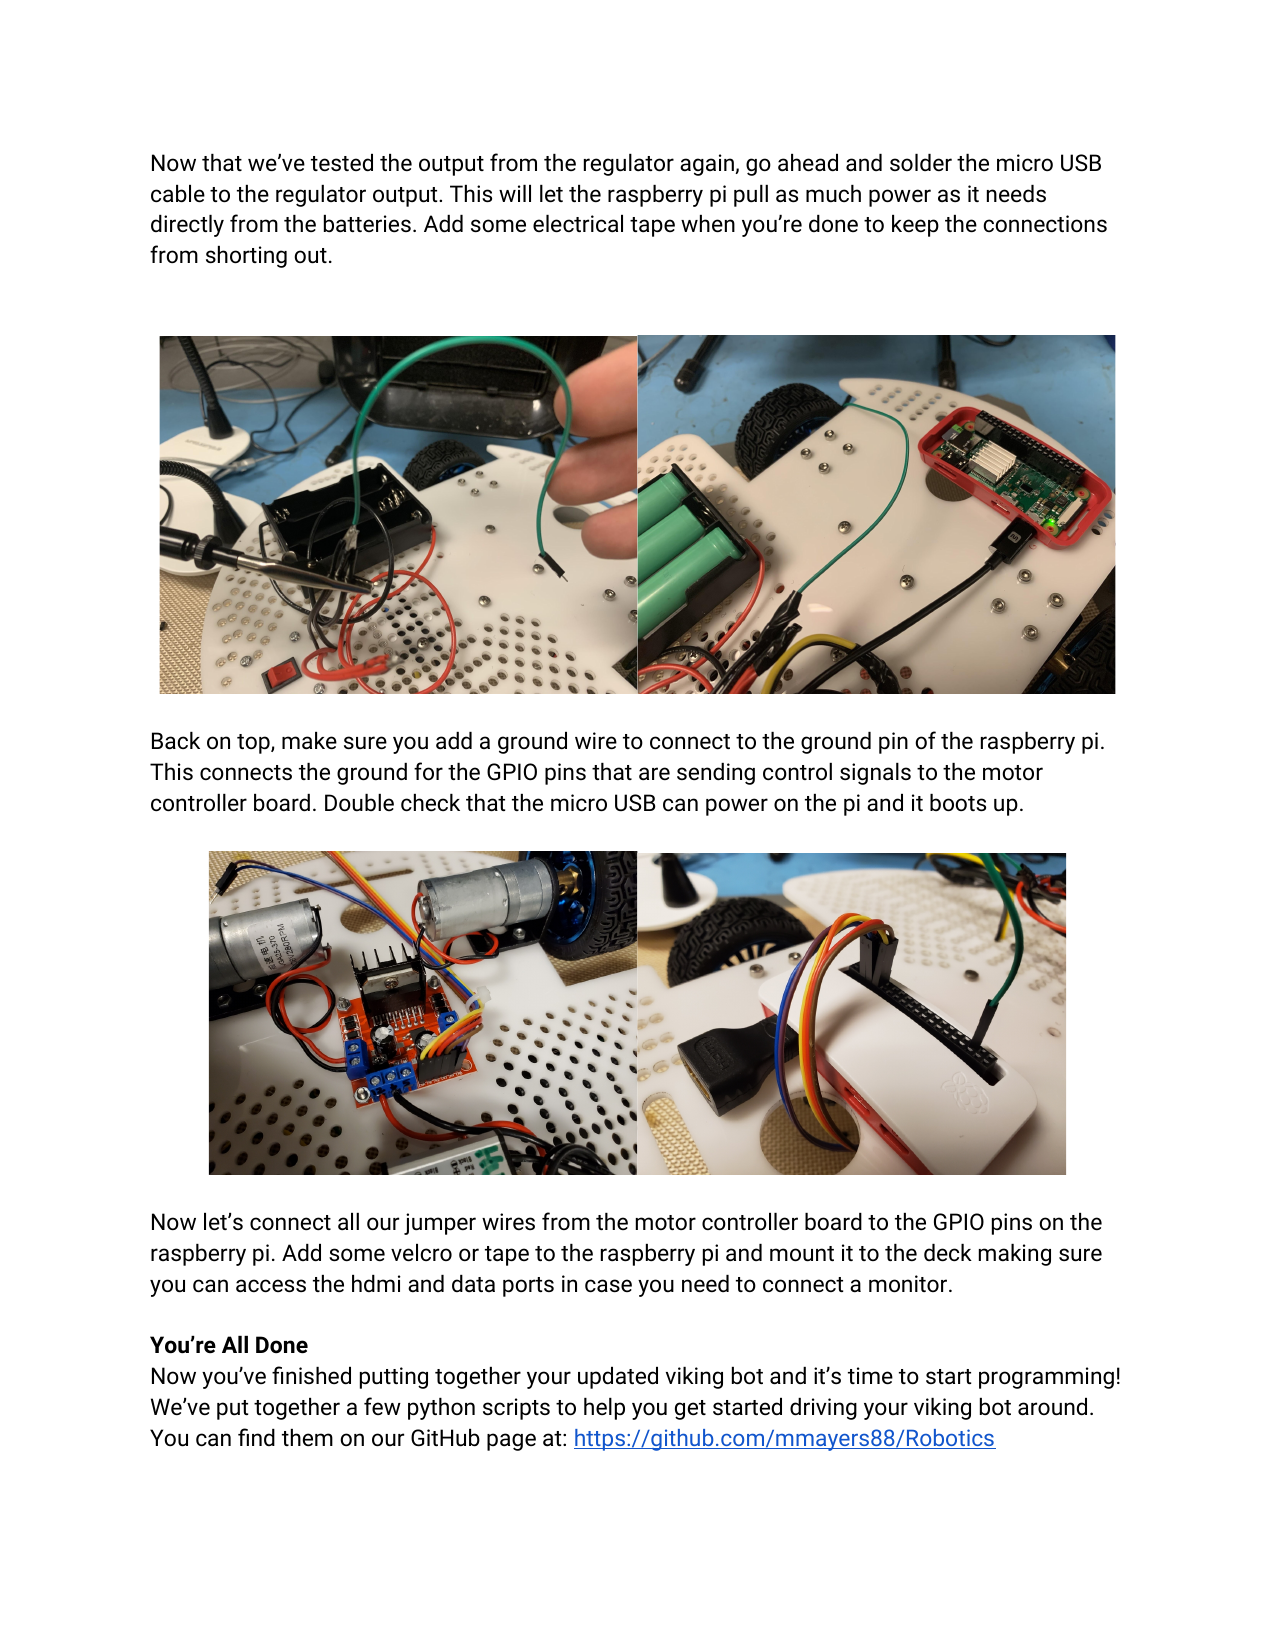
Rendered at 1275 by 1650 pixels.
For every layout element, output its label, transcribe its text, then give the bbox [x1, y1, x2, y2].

text Now you’ve finished putting together your updated viking bot and it’s time to start programming! We’ve put together a few python scripts to help you get started driving your viking bot around. You can find them on our GitHub page at: https://github.com/mmayers88/Robotics [150, 1363, 1125, 1452]
text You’re All Done [150, 1332, 1125, 1359]
text Now let’s connect all our jumper wires from the motor controller board to the GPIO pins on the raspberry pi. Add some velcro or tape to the raspberry pi and mount it to the deck making sure you can access the hdmi and data ports in case you need to connect a monitor. [150, 1209, 1125, 1298]
text Back on top, make sure you add a ground wire to connect to the ground pin of the raspberry pi. This connects the ground for the GPIO pins that are sending control signals to the motor controller board. Double check that the micro USB can power on the pi and it boots up. [150, 728, 1125, 817]
picture [208, 851, 1067, 1175]
picture [159, 335, 1116, 694]
text Now that we’ve tested the output from the regulator again, go ahead and solder the micro USB cable to the regulator output. This will let the raspberry pi pull as much power as it needs directly from the batteries. Add some electrical tape when you’re done to keep the connections from shorting out. [150, 150, 1125, 269]
